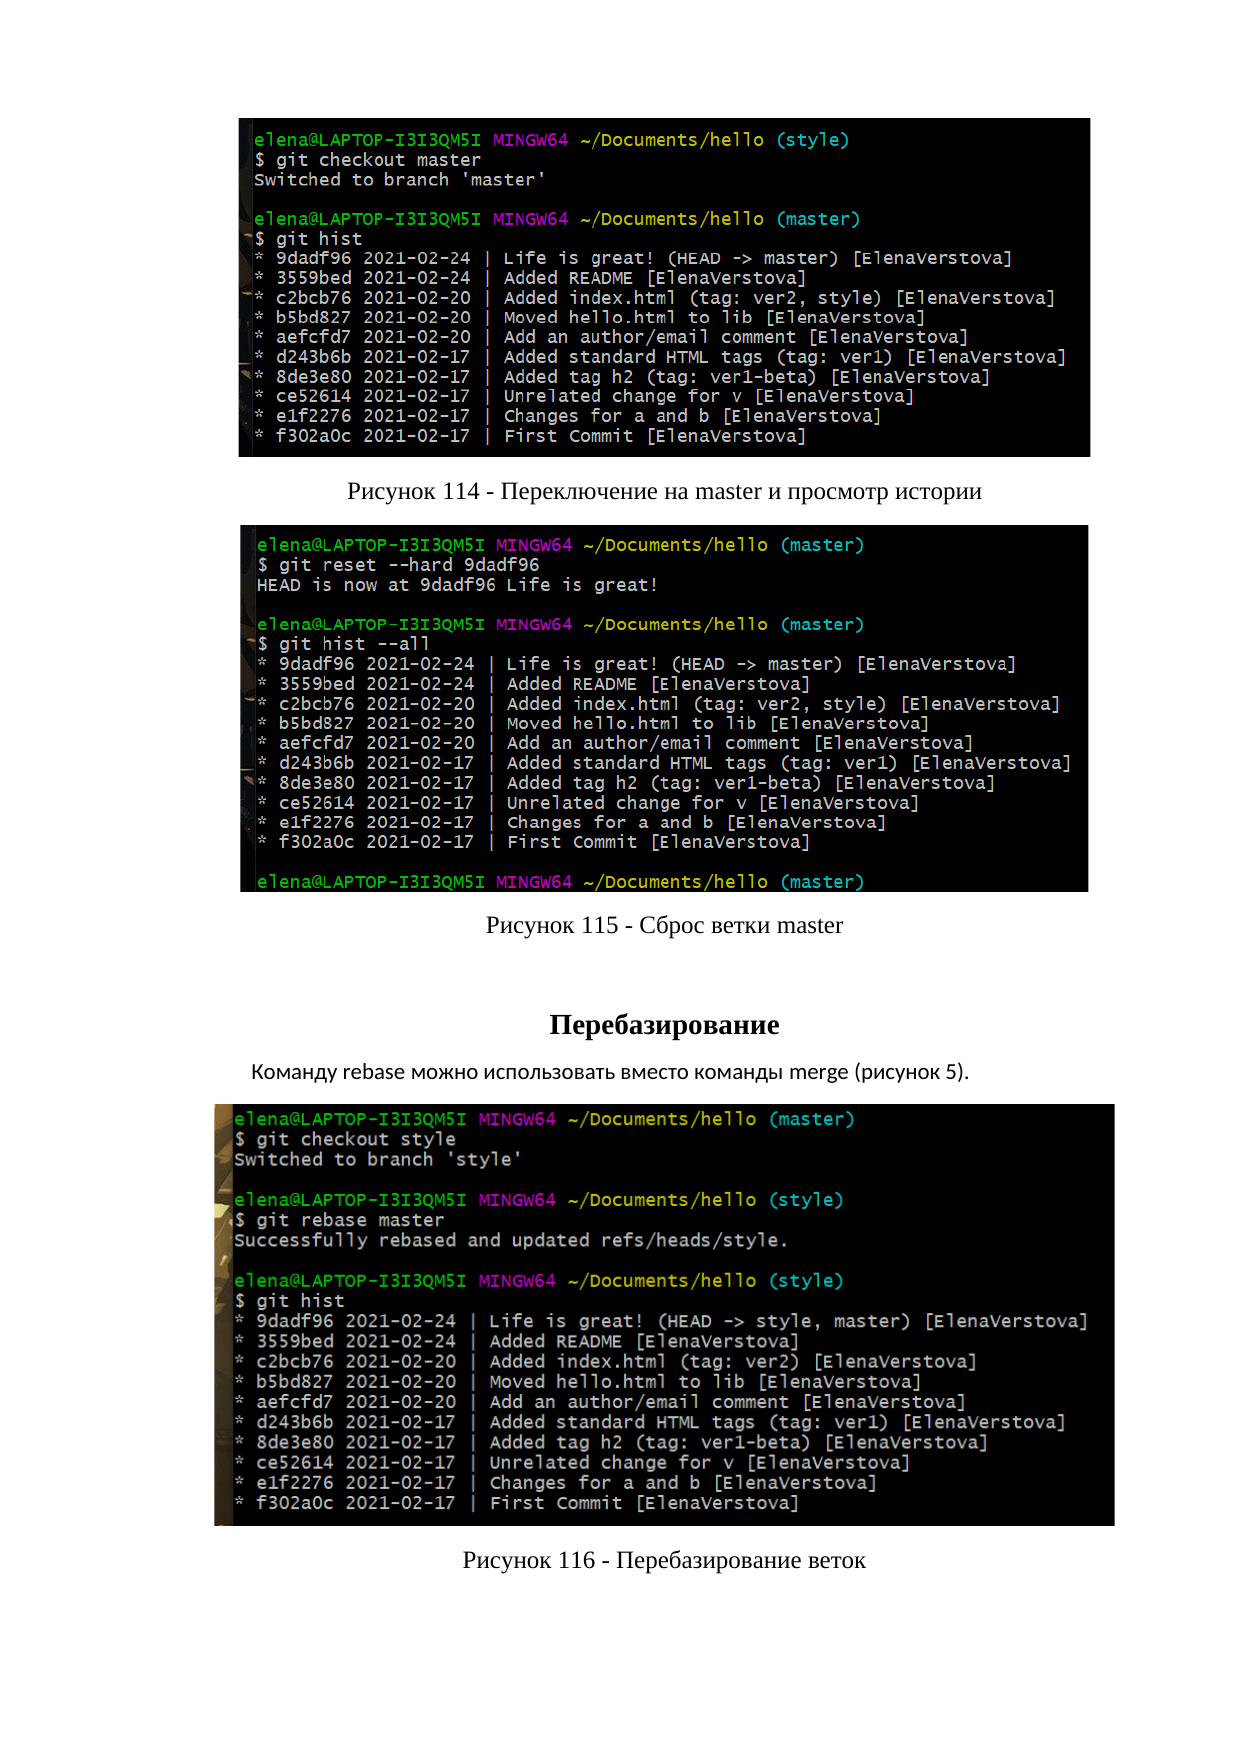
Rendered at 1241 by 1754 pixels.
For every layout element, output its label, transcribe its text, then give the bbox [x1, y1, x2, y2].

picture [240, 525, 1089, 892]
text Рисунок 114 - Переключение на master и просмотр истории [177, 476, 1152, 504]
subtitle Перебазирование [177, 1007, 1152, 1041]
picture [238, 118, 1091, 457]
text Команду rebase можно использовать вместо команды merge (рисунок 5). [177, 1057, 1152, 1085]
picture [214, 1104, 1115, 1526]
text Рисунок 115 - Сброс ветки master [177, 911, 1152, 939]
text Рисунок 116 - Перебазирование веток [177, 1545, 1152, 1573]
